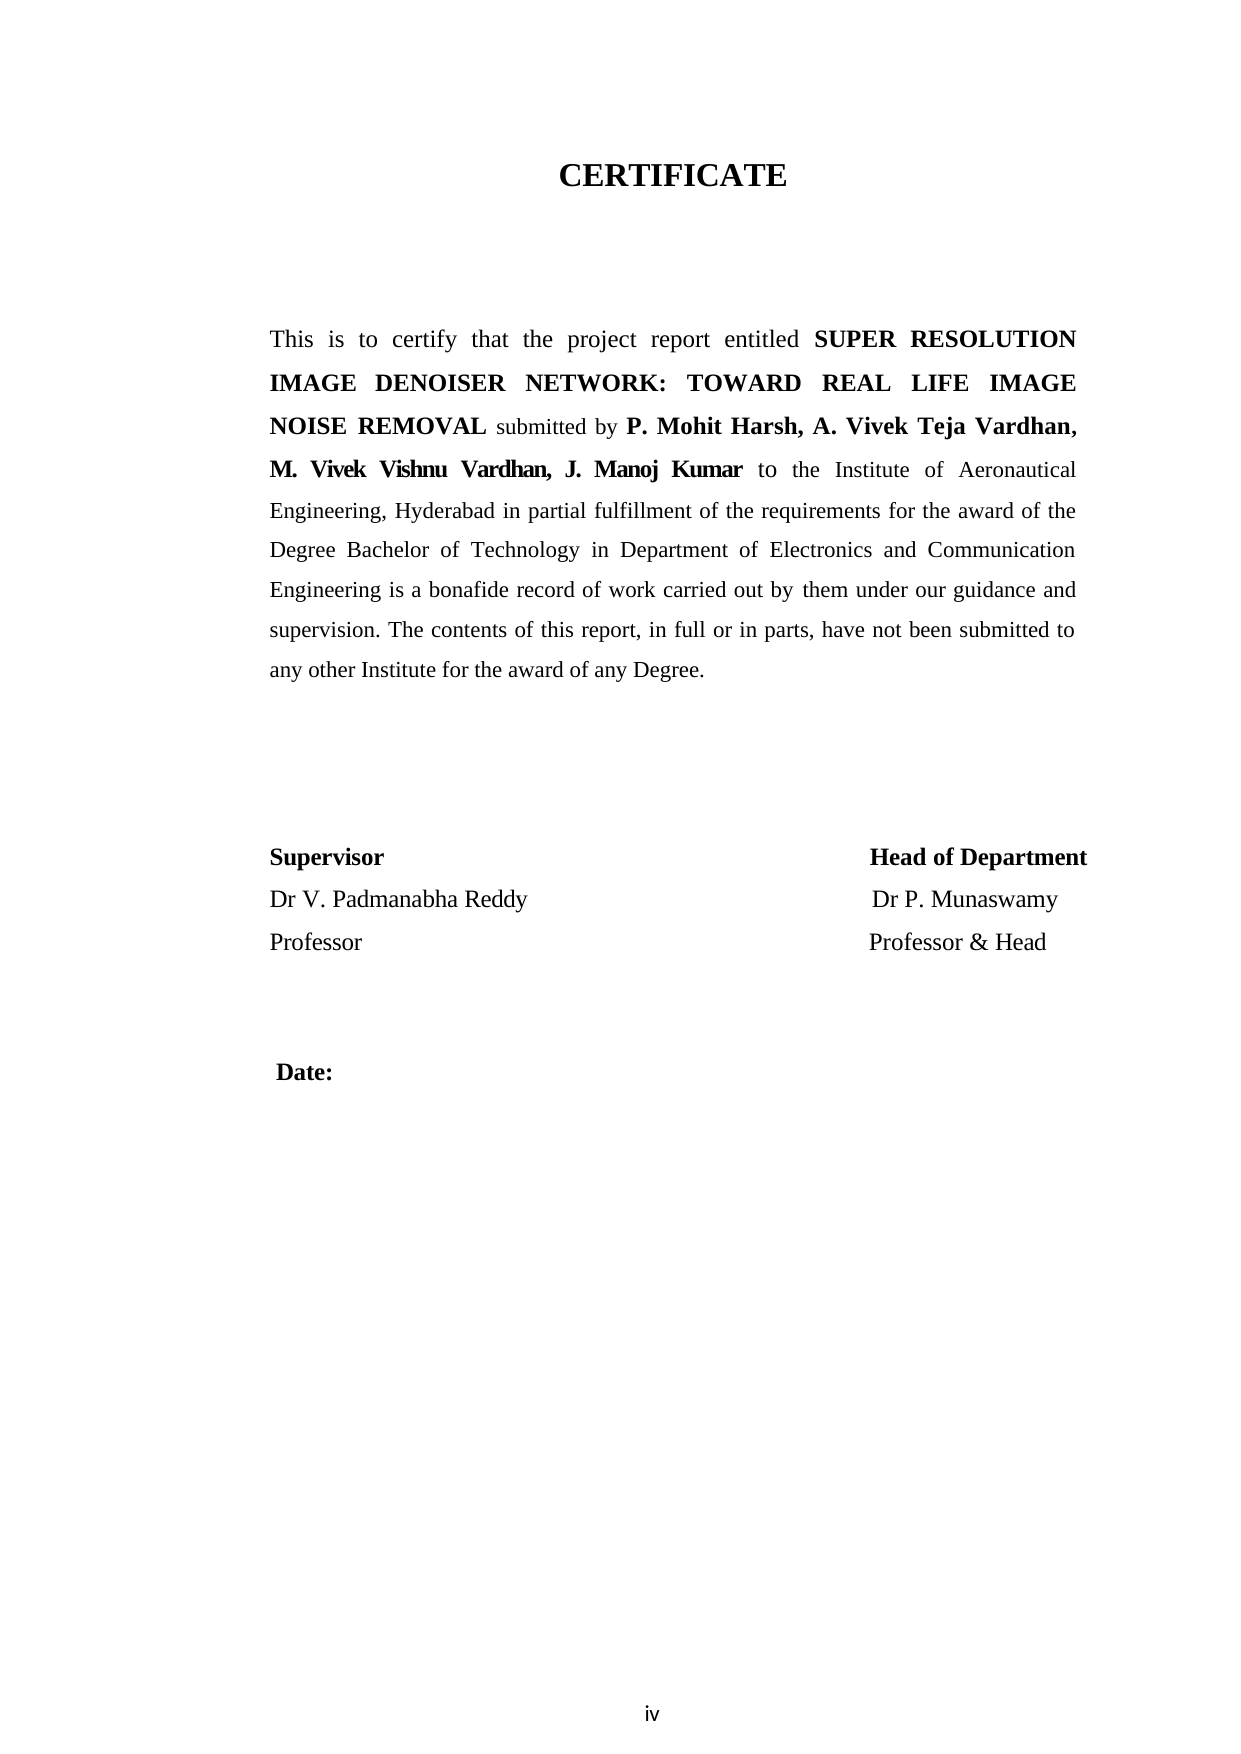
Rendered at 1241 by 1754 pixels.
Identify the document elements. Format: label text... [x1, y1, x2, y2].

text Professor Professor & Head [269, 927, 1092, 956]
text This is to certify that the project report entitled SUPER RESOLUTION IMAGE DENOISER NETWORK: TOWARD REAL LIFE IMAGE NOISE REMOVAL submitted by P. Mohit Harsh, A. Vivek Teja Vardhan, M. Vivek Vishnu Vardhan, J. Manoj Kumar to the Institute of Aeronautical Engineering, Hyderabad in partial fulfillment of the requirements for the award of the Degree Bachelor of Technology in Department of Electronics and Communication Engineering is a bonafide record of work carried out by them under our guidance and supervision. The contents of this report, in full or in parts, have not been submitted to any other Institute for the award of any Degree. [269, 324, 1077, 682]
subtitle CERTIFICATE [254, 156, 1092, 194]
text Dr V. Padmanabha Reddy Dr P. Munaswamy [269, 884, 1092, 913]
text Date: [276, 1057, 1092, 1086]
text Supervisor Head of Department [269, 842, 1092, 870]
